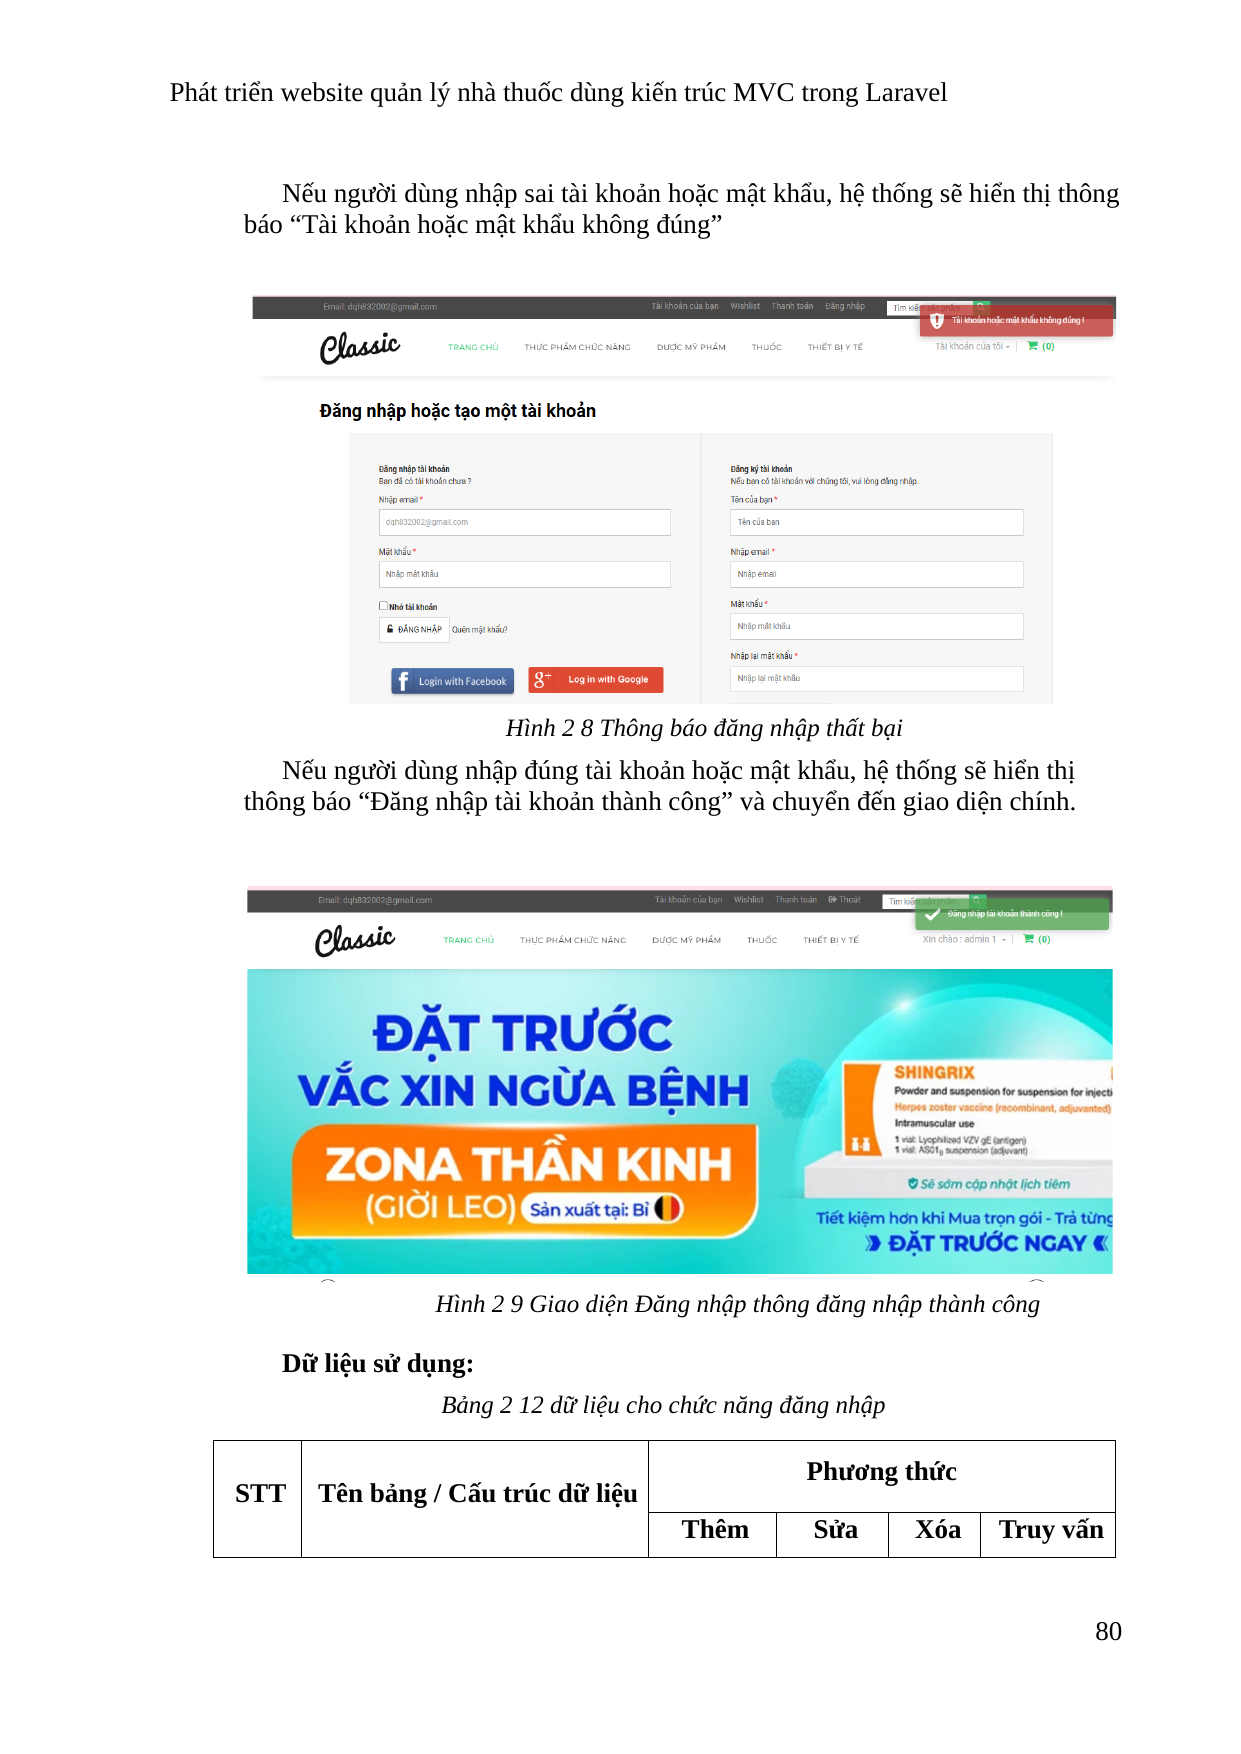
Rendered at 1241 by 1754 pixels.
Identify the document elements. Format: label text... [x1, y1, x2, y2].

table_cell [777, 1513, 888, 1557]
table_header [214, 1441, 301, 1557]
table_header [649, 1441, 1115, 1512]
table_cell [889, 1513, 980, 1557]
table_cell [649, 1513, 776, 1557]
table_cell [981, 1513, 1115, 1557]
picture [252, 295, 1117, 704]
text Nếu người dùng nhập sai tài khoản hoặc mật khẩu, hệ thống sẽ hiển thị thông báo “Tài khoản hoặc mật khẩu không đúng” [244, 177, 1122, 239]
picture [247, 886, 1113, 1282]
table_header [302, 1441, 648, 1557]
